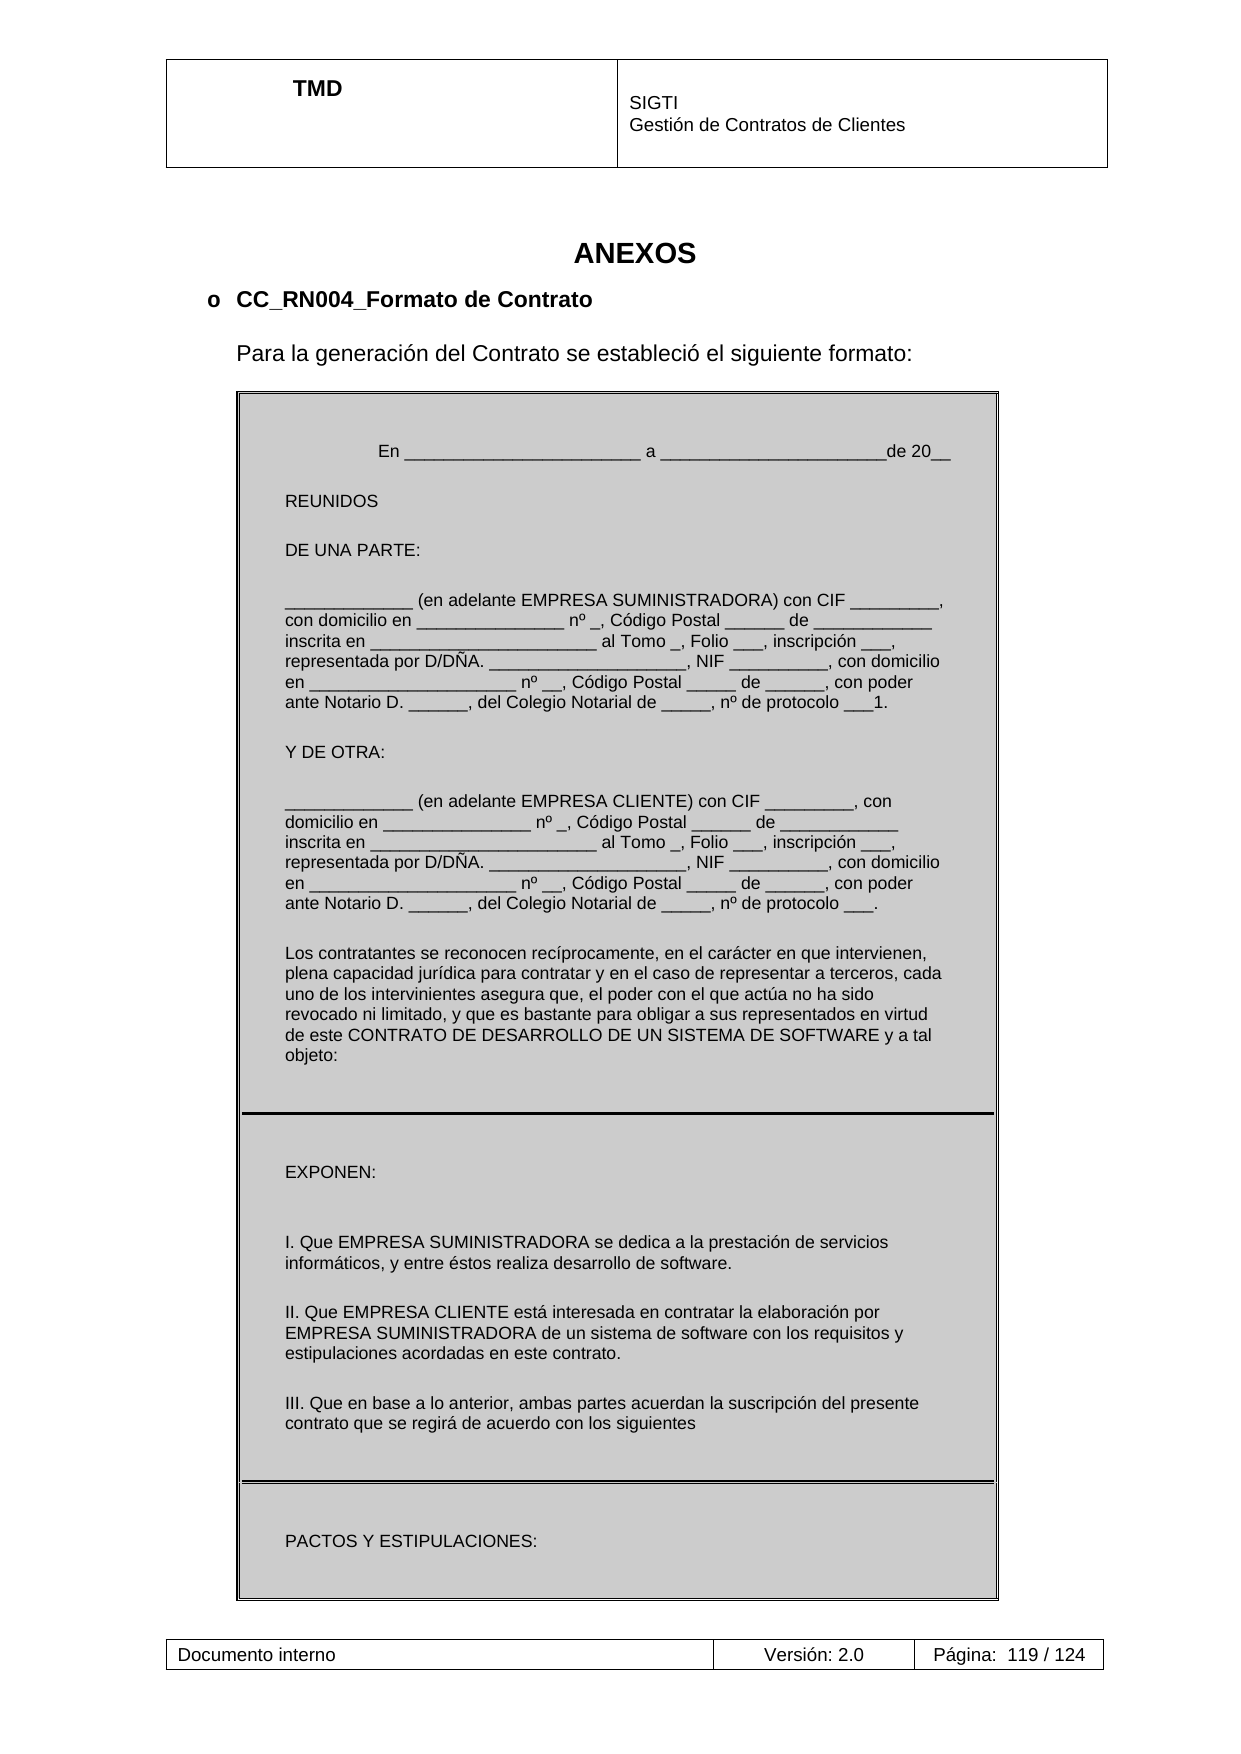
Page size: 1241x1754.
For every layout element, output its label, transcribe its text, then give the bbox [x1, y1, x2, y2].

subtitle ANEXOS [177, 236, 1092, 270]
list CC_RN004_Formato de Contrato [207, 286, 1092, 315]
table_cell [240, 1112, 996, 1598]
text Para la generación del Contrato se estableció el siguiente formato: [236, 340, 1092, 366]
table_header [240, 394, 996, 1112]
